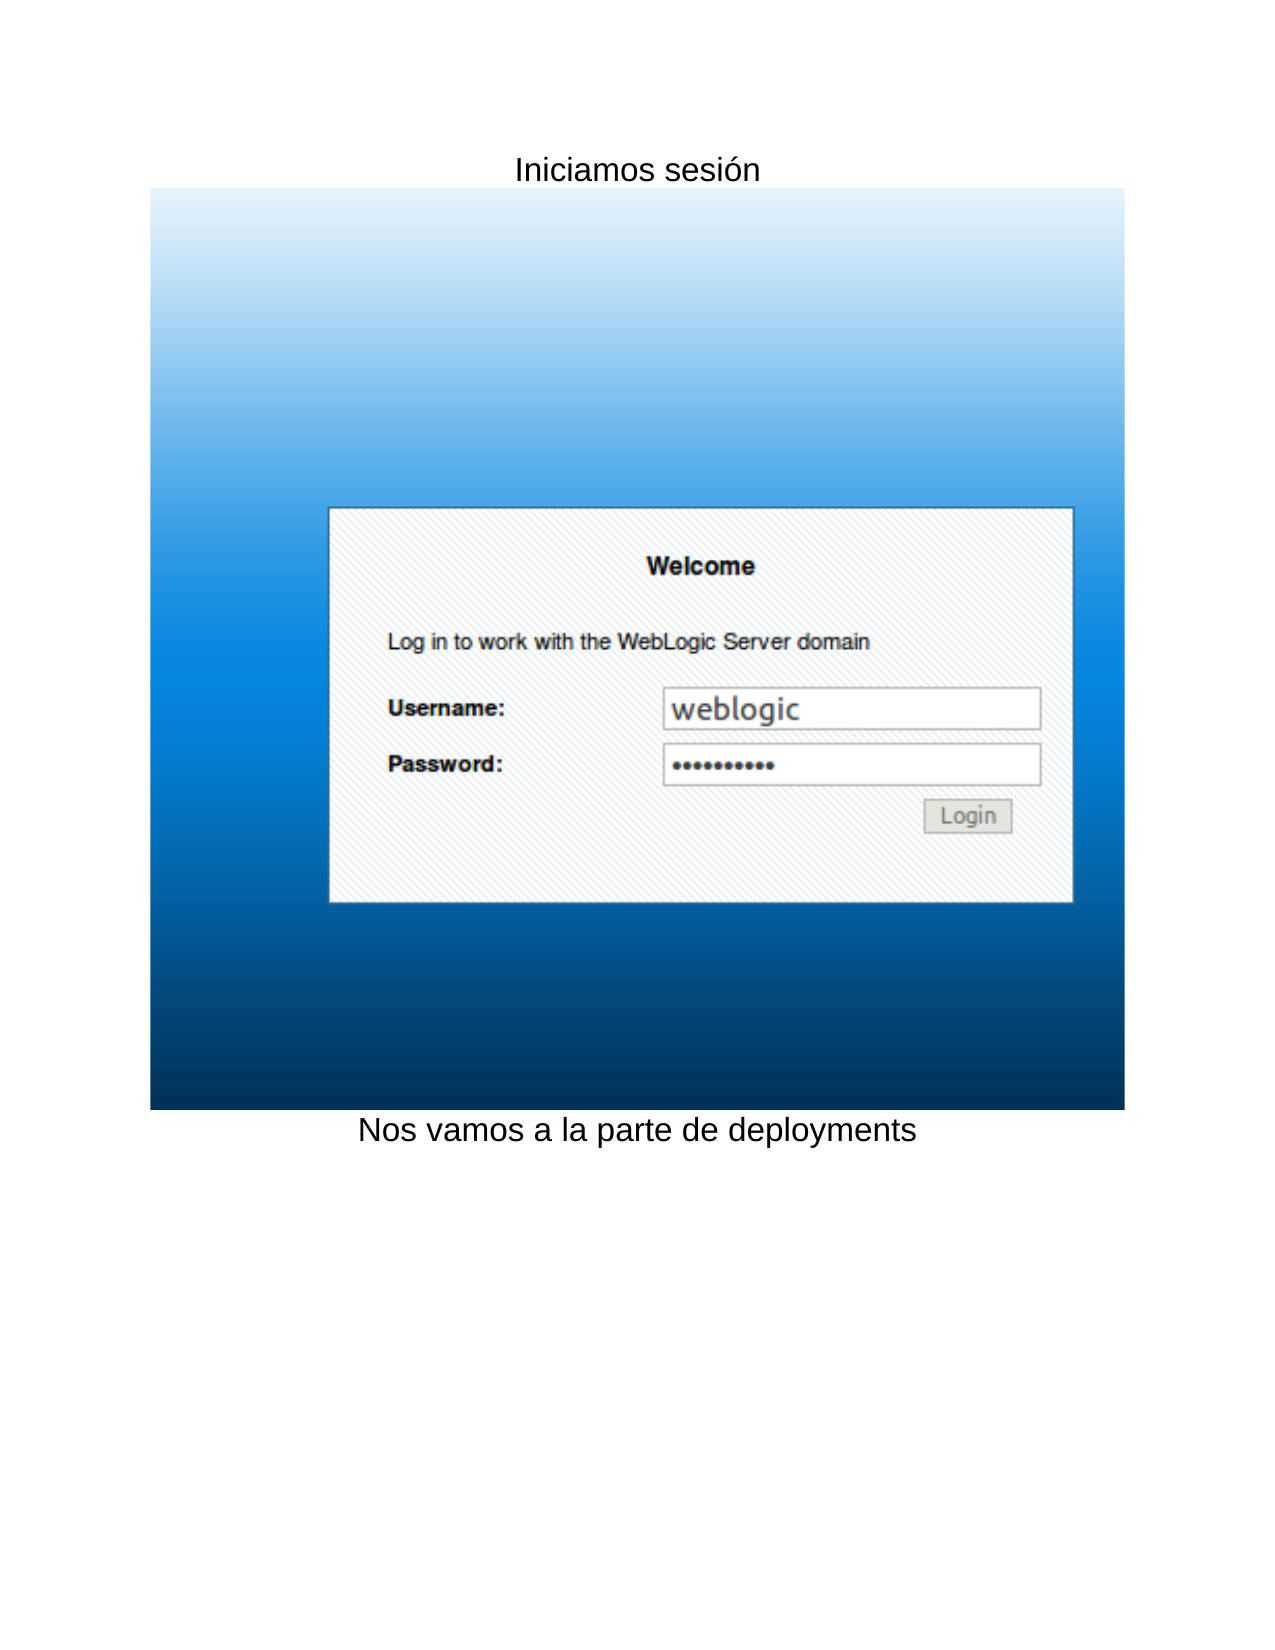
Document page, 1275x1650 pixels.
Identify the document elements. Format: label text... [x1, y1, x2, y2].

picture [150, 188, 1125, 1110]
text Iniciamos sesión [150, 150, 1125, 188]
text Nos vamos a la parte de deployments [150, 1110, 1125, 1148]
